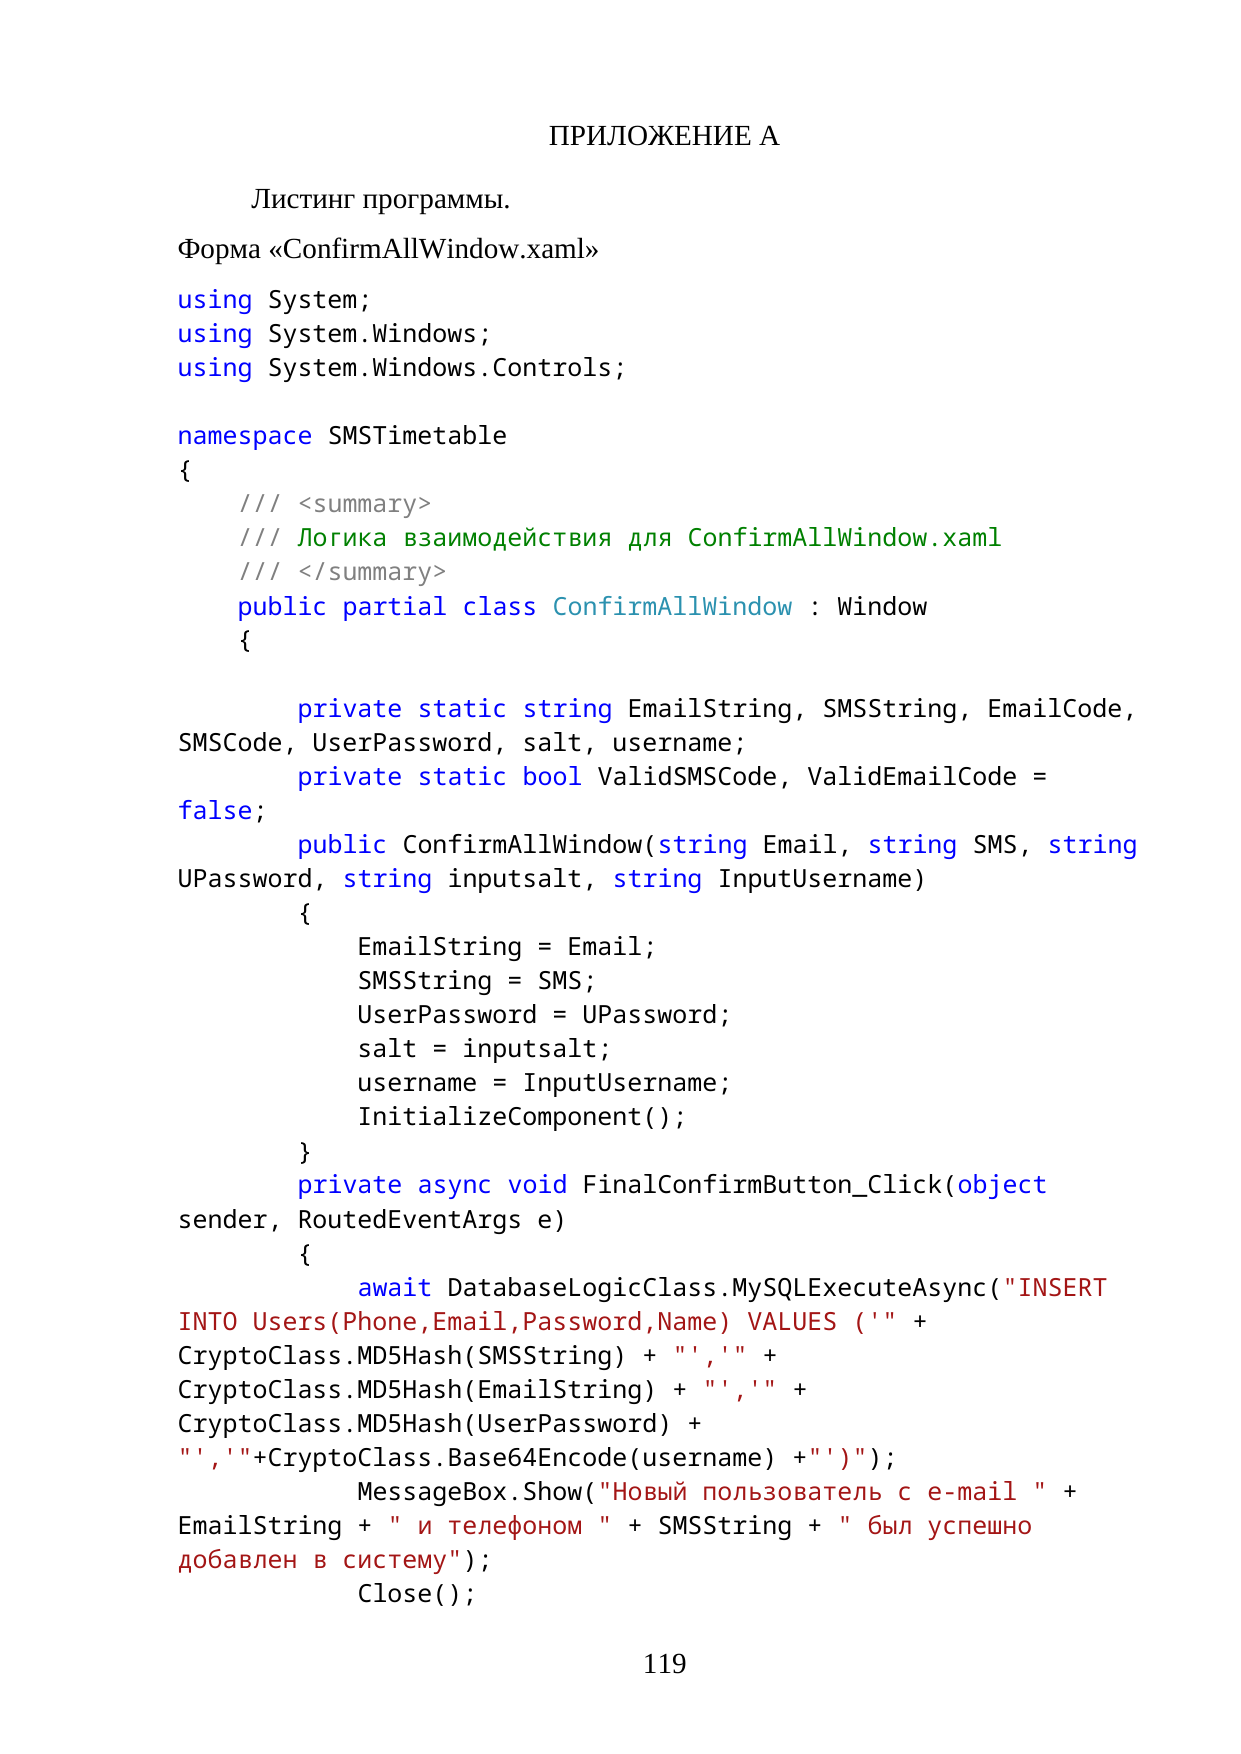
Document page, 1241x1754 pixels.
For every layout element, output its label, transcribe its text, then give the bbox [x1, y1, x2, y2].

text using System.Windows; [177, 316, 1152, 350]
text { [177, 1235, 1152, 1269]
text public ConfirmAllWindow(string Email, string SMS, string UPassword, string inputsalt, string InputUsername) [177, 827, 1152, 895]
text { [177, 895, 1152, 929]
text namespace SMSTimetable [177, 418, 1152, 452]
text await DatabaseLogicClass.MySQLExecuteAsync("INSERT INTO Users(Phone,Email,Password,Name) VALUES ('" + CryptoClass.MD5Hash(SMSString) + "','" + CryptoClass.MD5Hash(EmailString) + "','" + CryptoClass.MD5Hash(UserPassword) + "','"+CryptoClass.Base64Encode(username) +"')"); [177, 1269, 1152, 1474]
text UserPassword = UPassword; [177, 997, 1152, 1031]
text MessageBox.Show("Новый пользователь с e-mail " + EmailString + " и телефоном " + SMSString + " был успешно добавлен в систему"); [177, 1474, 1152, 1576]
text /// <summary> [177, 486, 1152, 520]
text InitializeComponent(); [177, 1099, 1152, 1133]
text private static string EmailString, SMSString, EmailCode, SMSCode, UserPassword, salt, username; [177, 690, 1152, 758]
text Листинг программы. [177, 181, 1152, 214]
text /// Логика взаимодействия для ConfirmAllWindow.xaml [177, 520, 1152, 554]
text { [177, 452, 1152, 486]
text using System; [177, 282, 1152, 316]
text EmailString = Email; [177, 929, 1152, 963]
text SMSString = SMS; [177, 963, 1152, 997]
text } [177, 1133, 1152, 1167]
text Close(); [177, 1576, 1152, 1610]
text Форма «ConfirmAllWindow.xaml» [177, 231, 1152, 265]
text using System.Windows.Controls; [177, 350, 1152, 384]
text salt = inputsalt; [177, 1031, 1152, 1065]
text /// </summary> [177, 554, 1152, 588]
subtitle ПРИЛОЖЕНИЕ А [177, 118, 1152, 152]
text { [177, 622, 1152, 656]
text public partial class ConfirmAllWindow : Window [177, 588, 1152, 622]
text username = InputUsername; [177, 1065, 1152, 1099]
text private async void FinalConfirmButton_Click(object sender, RoutedEventArgs e) [177, 1167, 1152, 1235]
text private static bool ValidSMSCode, ValidEmailCode = false; [177, 758, 1152, 827]
